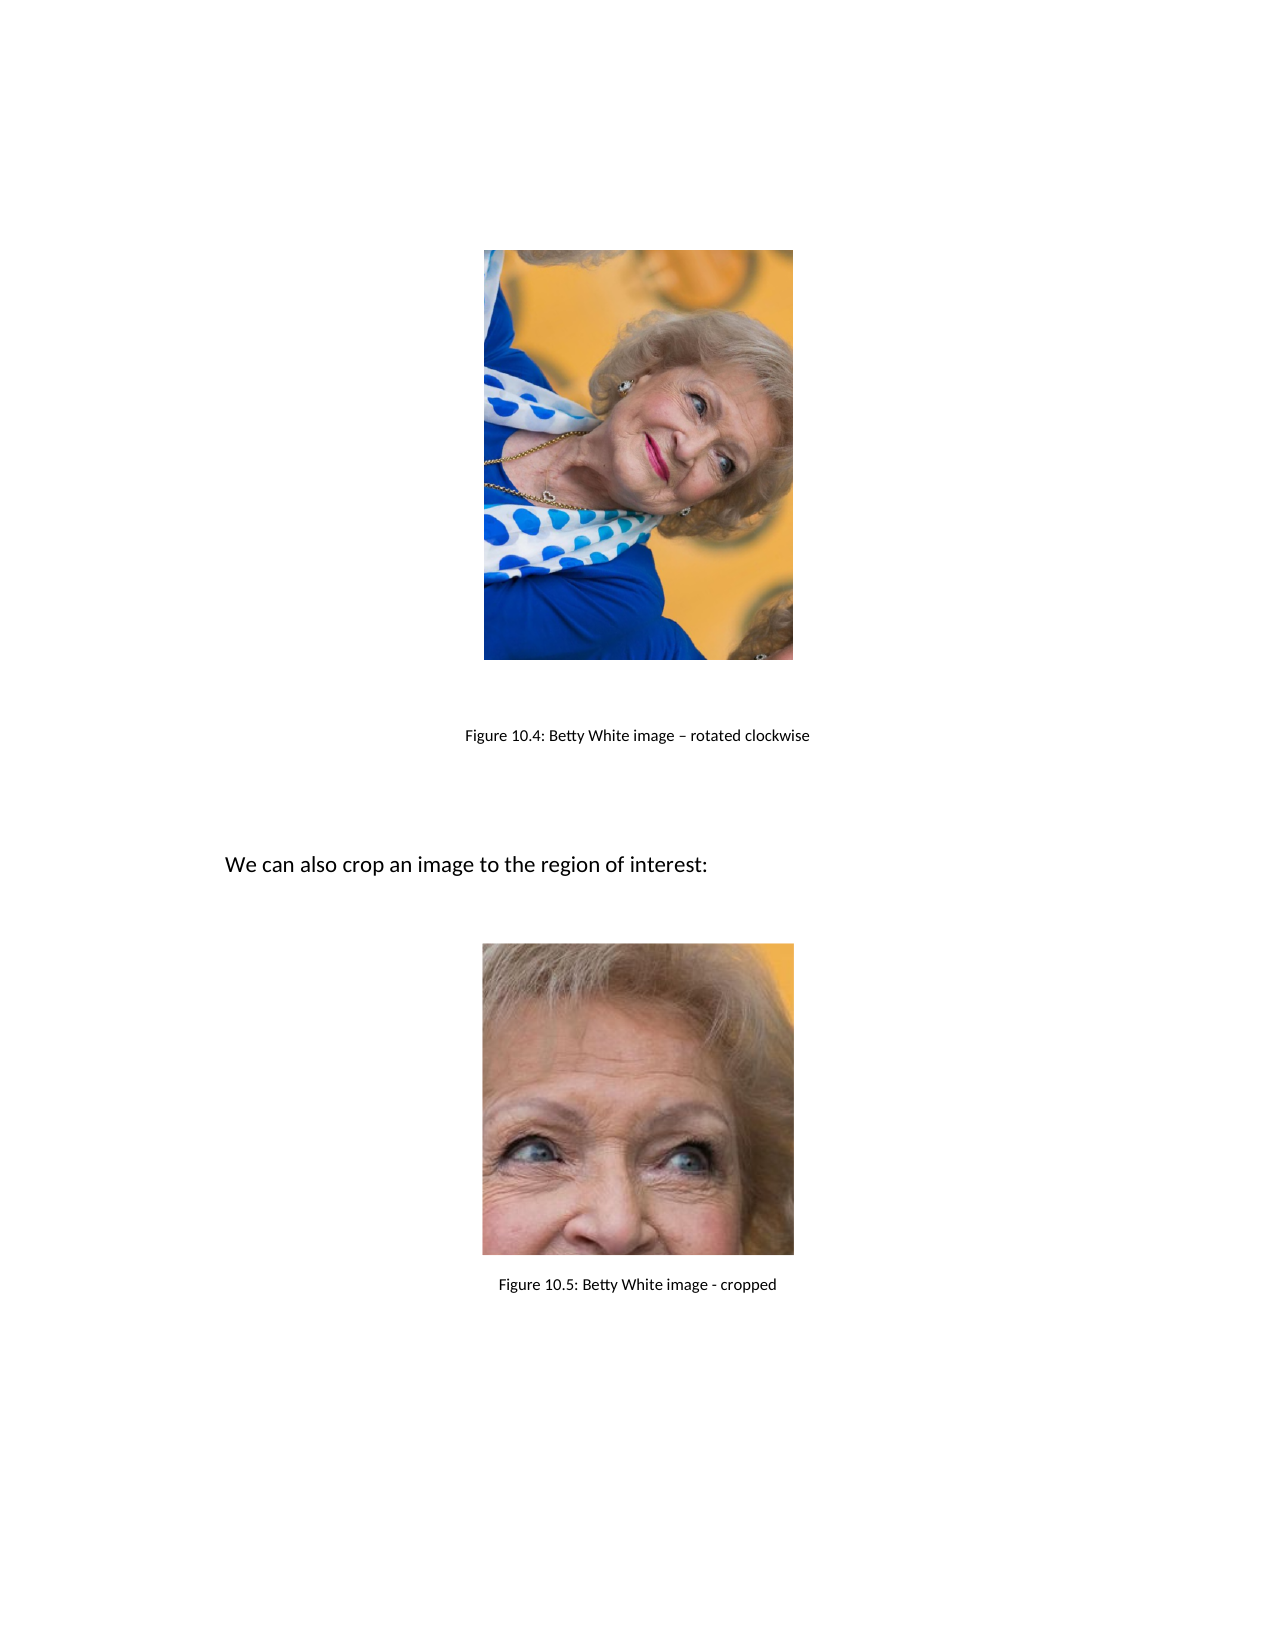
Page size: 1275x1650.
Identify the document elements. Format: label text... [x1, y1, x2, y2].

text Figure 10.4: Betty White image – rotated clockwise [225, 725, 1050, 746]
text We can also crop an image to the region of interest: [225, 851, 1050, 879]
text Figure 10.5: Betty White image - cropped [225, 1275, 1050, 1295]
picture [478, 940, 797, 1259]
picture [478, 244, 797, 665]
